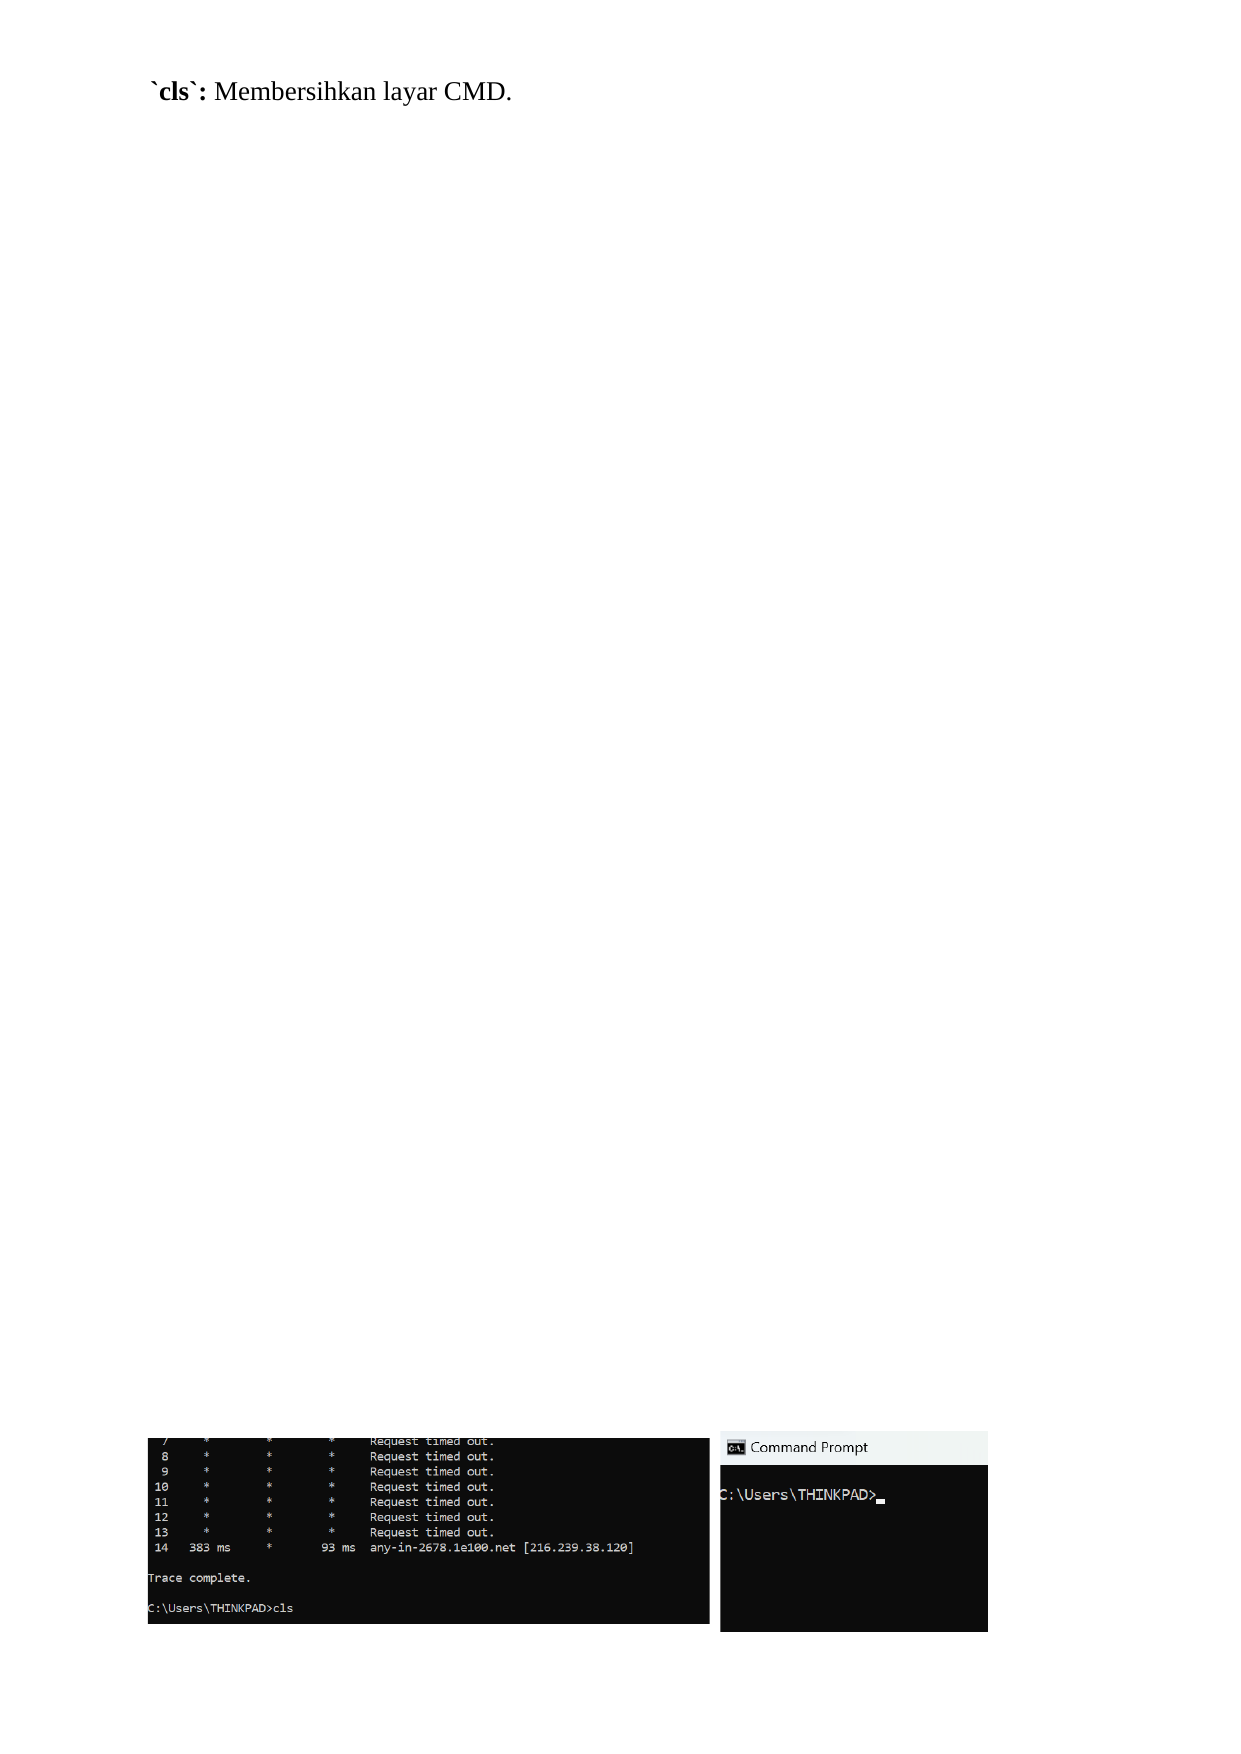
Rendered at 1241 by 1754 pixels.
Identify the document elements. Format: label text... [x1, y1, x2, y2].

text `cls`: Membersihkan layar CMD. [150, 75, 1165, 106]
picture [720, 1431, 988, 1632]
picture [147, 1438, 710, 1624]
